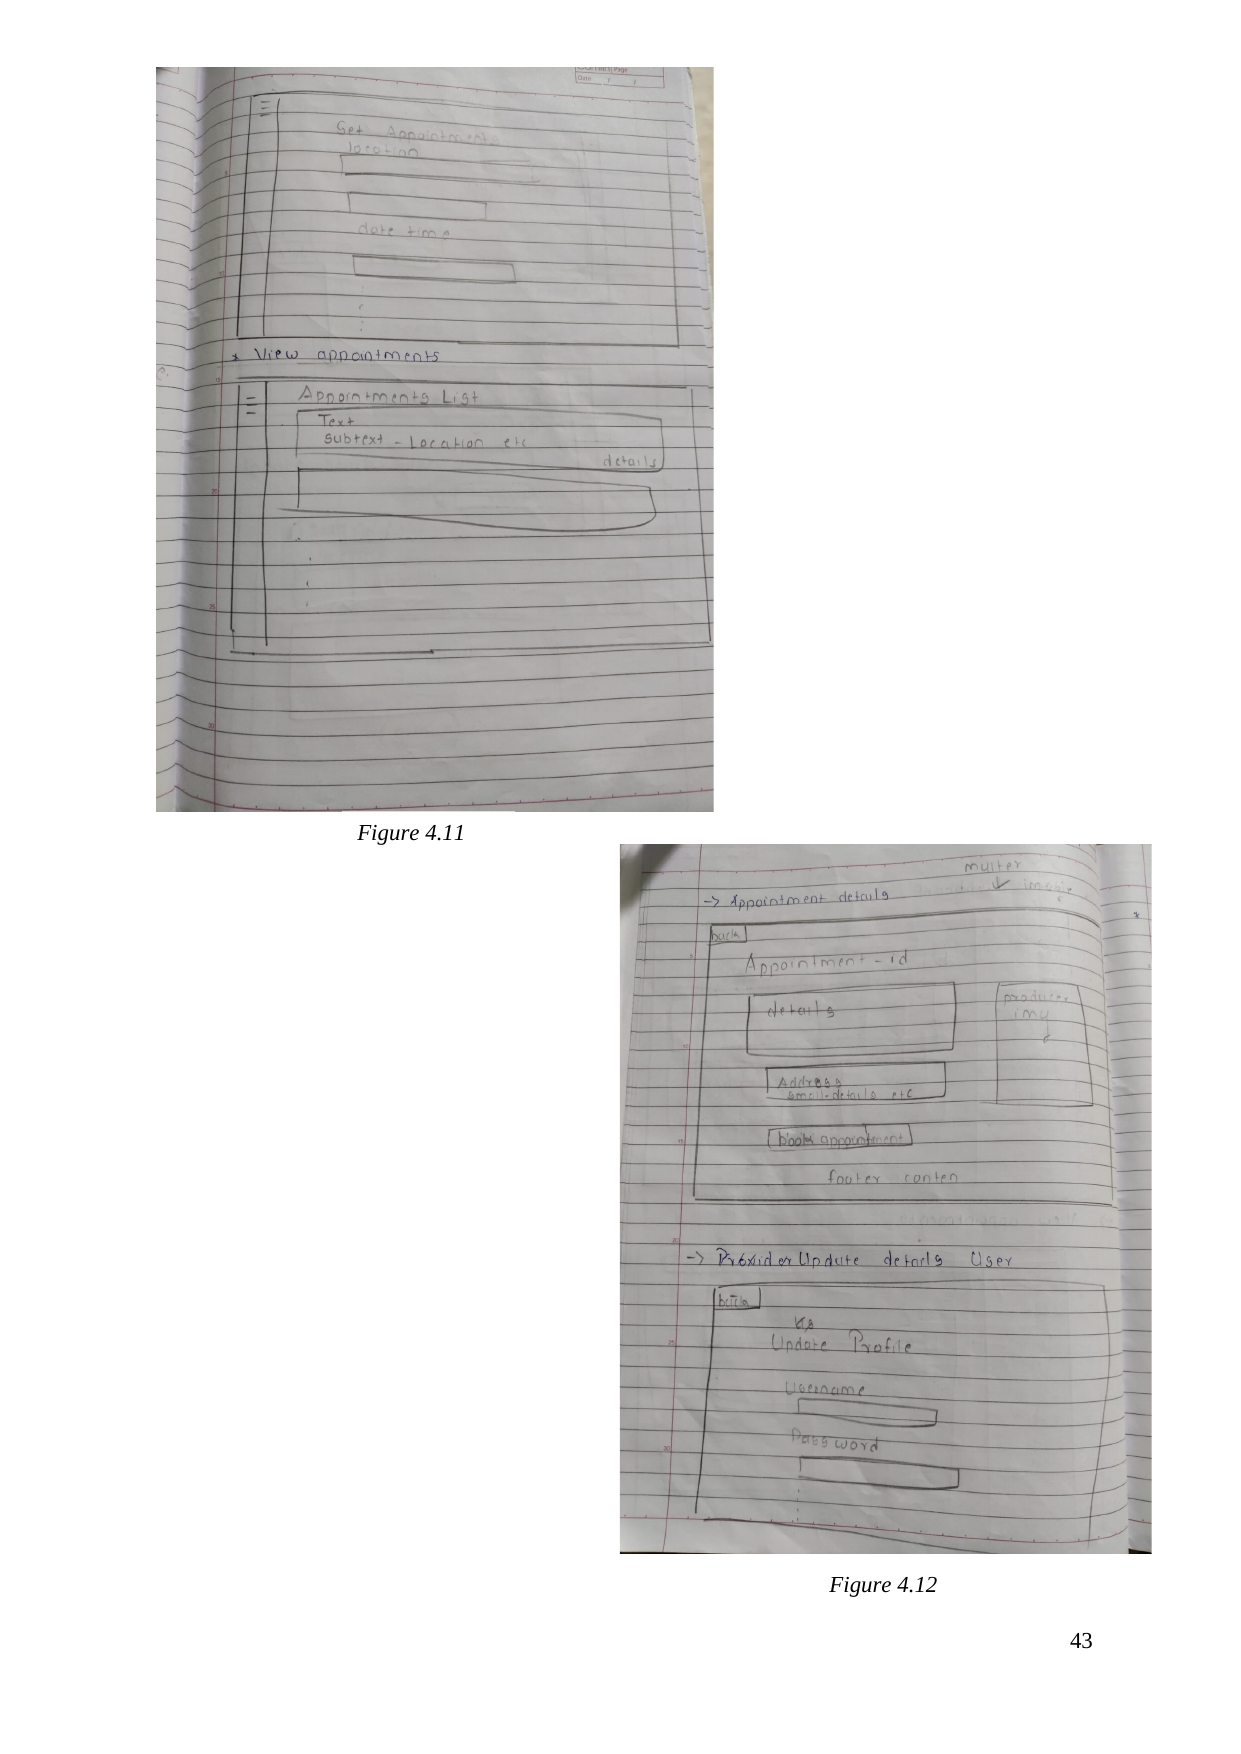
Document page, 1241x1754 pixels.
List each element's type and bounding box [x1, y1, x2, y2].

picture [619, 844, 1152, 1554]
picture [156, 67, 714, 812]
